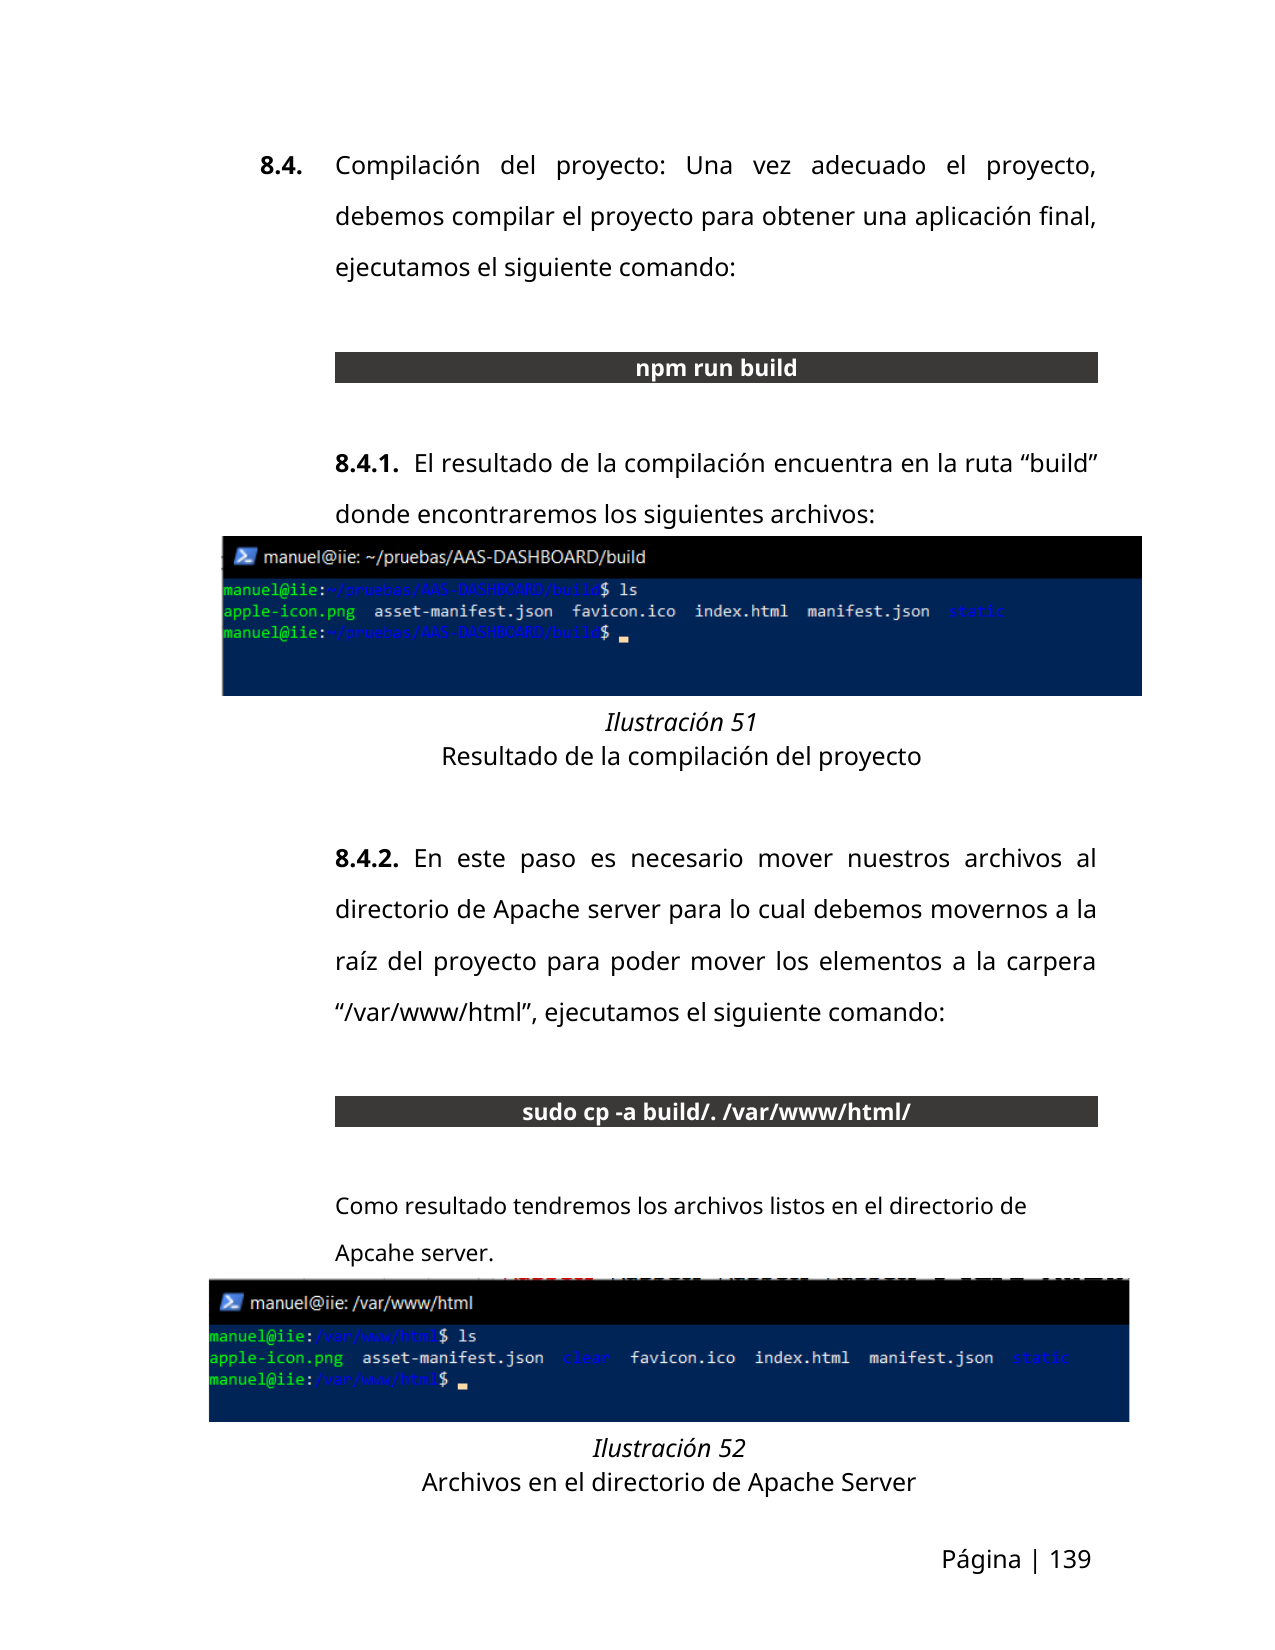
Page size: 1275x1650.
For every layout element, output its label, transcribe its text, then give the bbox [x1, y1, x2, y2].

list sudo cp -a build/. /var/www/html/ [335, 1096, 1098, 1127]
list Compilación del proyecto: Una vez adecuado el proyecto, debemos compilar el proyecto para obtener una aplicación final, ejecutamos el siguiente comando: [260, 148, 1098, 284]
list npm run build [335, 352, 1098, 383]
list 8.4.1. El resultado de la compilación encuentra en la ruta “build” donde encontraremos los siguientes archivos: [335, 446, 1098, 531]
picture [221, 536, 1142, 696]
list Como resultado tendremos los archivos listos en el directorio de Apcahe server. [335, 1190, 1098, 1268]
picture [208, 1278, 1130, 1422]
list 8.4.2. En este paso es necesario mover nuestros archivos al directorio de Apache server para lo cual debemos movernos a la raíz del proyecto para poder mover los elementos a la carpera “/var/www/html”, ejecutamos el siguiente comando: [335, 841, 1098, 1028]
